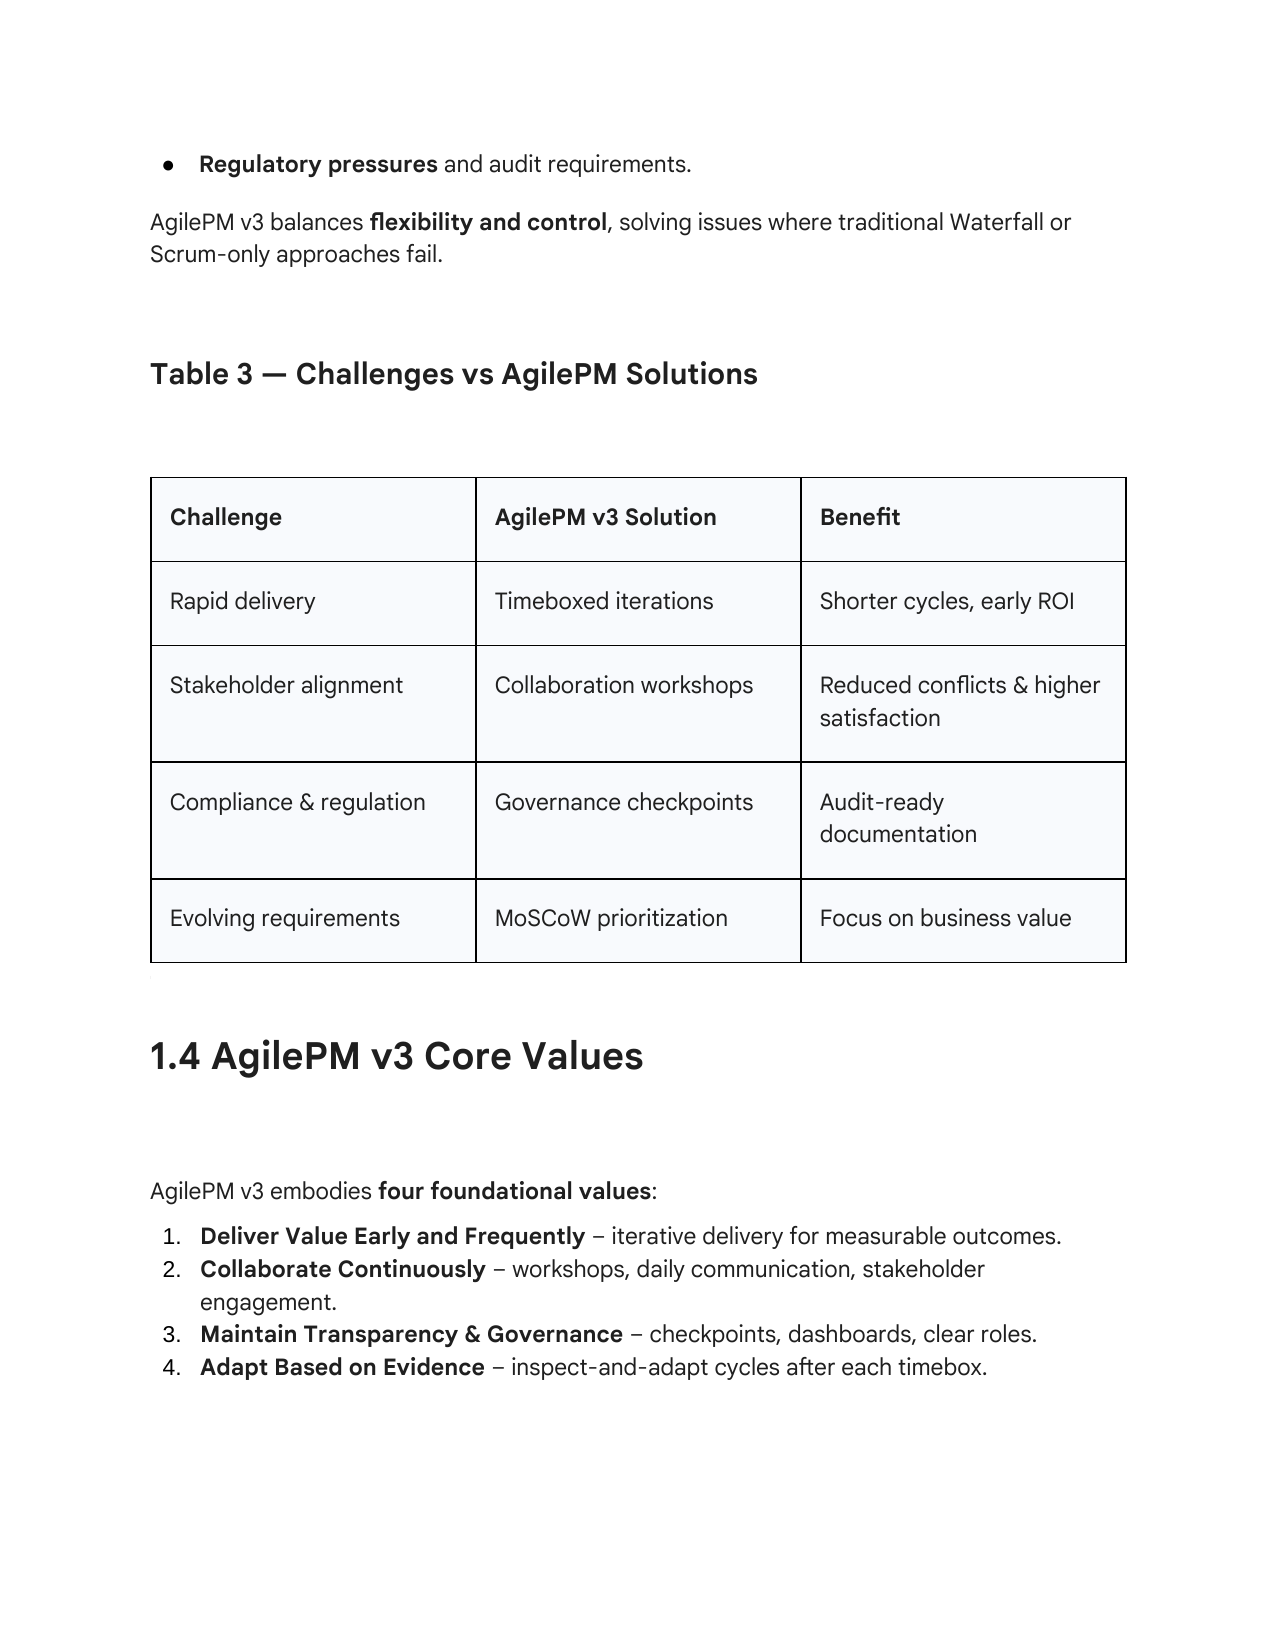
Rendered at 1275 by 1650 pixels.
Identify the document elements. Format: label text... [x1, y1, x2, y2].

table_cell Rapid delivery [152, 562, 475, 644]
table_cell Reduced conflicts & higher satisfaction [802, 646, 1125, 761]
table_cell Evolving requirements [152, 880, 475, 962]
table_cell Stakeholder alignment [152, 646, 475, 761]
table_cell MoSCoW prioritization [477, 880, 800, 962]
list Deliver Value Early and Frequently – iterative delivery for measurable outcomes. [162, 1223, 1125, 1251]
table_cell Audit-ready documentation [802, 763, 1125, 878]
table_header Benefit [802, 478, 1125, 561]
list Adapt Based on Evidence – inspect-and-adapt cycles after each timebox. [162, 1353, 1125, 1382]
subtitle 1.4 AgilePM v3 Core Values [150, 1033, 1125, 1080]
table_cell Timeboxed iterations [477, 562, 800, 644]
list Collaborate Continuously – workshops, daily communication, stakeholder engagement. [162, 1255, 1125, 1317]
text AgilePM v3 embodies four foundational values: [150, 1177, 1125, 1206]
table_cell Collaboration workshops [477, 646, 800, 761]
subtitle Table 3 — Challenges vs AgilePM Solutions [150, 356, 1125, 392]
text AgilePM v3 balances flexibility and control, solving issues where traditional Waterfall or Scrum-only approaches fail. [150, 208, 1125, 269]
table_header AgilePM v3 Solution [477, 478, 800, 561]
list Maintain Transparency & Governance – checkpoints, dashboards, clear roles. [162, 1321, 1125, 1349]
table_cell Shorter cycles, early ROI [802, 562, 1125, 644]
table_cell Focus on business value [802, 880, 1125, 962]
table_header Challenge [152, 478, 475, 561]
list Regulatory pressures and audit requirements. [161, 150, 1125, 179]
table_cell Governance checkpoints [477, 763, 800, 878]
table_cell Compliance & regulation [152, 763, 475, 878]
